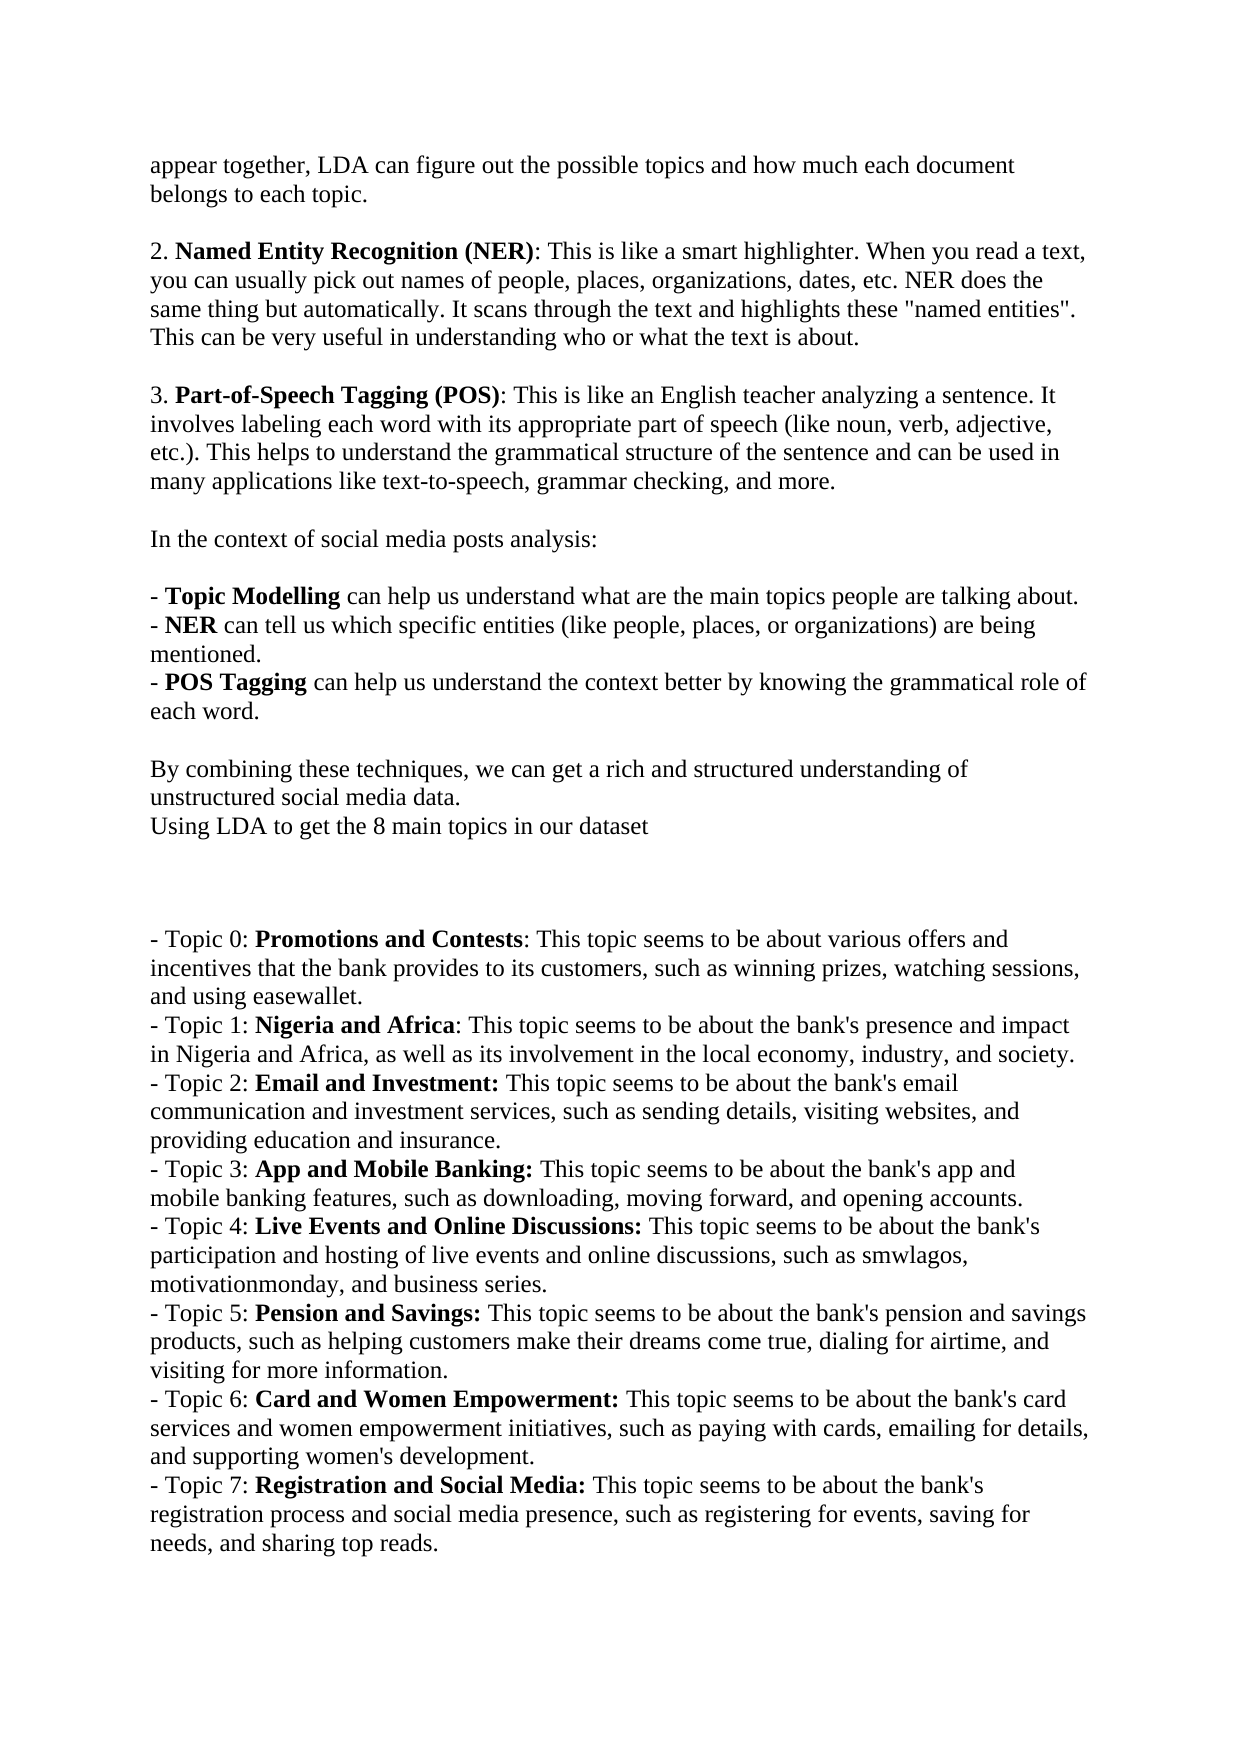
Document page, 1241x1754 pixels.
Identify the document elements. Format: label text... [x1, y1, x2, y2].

text - Topic 3: App and Mobile Banking: This topic seems to be about the bank's app and mobile banking features, such as downloading, moving forward, and opening accounts. [150, 1154, 1090, 1211]
text - NER can tell us which specific entities (like people, places, or organizations) are being mentioned. [150, 610, 1090, 667]
text - Topic 7: Registration and Social Media: This topic seems to be about the bank's registration process and social media presence, such as registering for events, saving for needs, and sharing top reads. [150, 1470, 1090, 1556]
text - Topic 1: Nigeria and Africa: This topic seems to be about the bank's presence and impact in Nigeria and Africa, as well as its involvement in the local economy, industry, and society. [150, 1010, 1090, 1068]
text In the context of social media posts analysis: [150, 524, 1090, 552]
text - Topic 4: Live Events and Online Discussions: This topic seems to be about the bank's participation and hosting of live events and online discussions, such as smwlagos, motivationmonday, and business series. [150, 1211, 1090, 1298]
text - Topic Modelling can help us understand what are the main topics people are talking about. [150, 581, 1090, 610]
text - Topic 0: Promotions and Contests: This topic seems to be about various offers and incentives that the bank provides to its customers, such as winning prizes, watching sessions, and using easewallet. [150, 924, 1090, 1010]
text By combining these techniques, we can get a rich and structured understanding of unstructured social media data. [150, 754, 1090, 811]
text Using LDA to get the 8 main topics in our dataset [150, 811, 1090, 895]
text - Topic 5: Pension and Savings: This topic seems to be about the bank's pension and savings products, such as helping customers make their dreams come true, dialing for airtime, and visiting for more information. [150, 1298, 1090, 1384]
text - Topic 2: Email and Investment: This topic seems to be about the bank's email communication and investment services, such as sending details, visiting websites, and providing education and insurance. [150, 1068, 1090, 1154]
text 2. Named Entity Recognition (NER): This is like a smart highlighter. When you read a text, you can usually pick out names of people, places, organizations, dates, etc. NER does the same thing but automatically. It scans through the text and highlights these "named entities". This can be very useful in understanding who or what the text is about. [150, 236, 1090, 351]
text 3. Part-of-Speech Tagging (POS): This is like an English teacher analyzing a sentence. It involves labeling each word with its appropriate part of speech (like noun, verb, adjective, etc.). This helps to understand the grammatical structure of the sentence and can be used in many applications like text-to-speech, grammar checking, and more. [150, 380, 1090, 495]
text - Topic 6: Card and Women Empowerment: This topic seems to be about the bank's card services and women empowerment initiatives, such as paying with cards, emailing for details, and supporting women's development. [150, 1384, 1090, 1470]
text - POS Tagging can help us understand the context better by knowing the grammatical role of each word. [150, 667, 1090, 725]
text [150, 150, 1090, 207]
